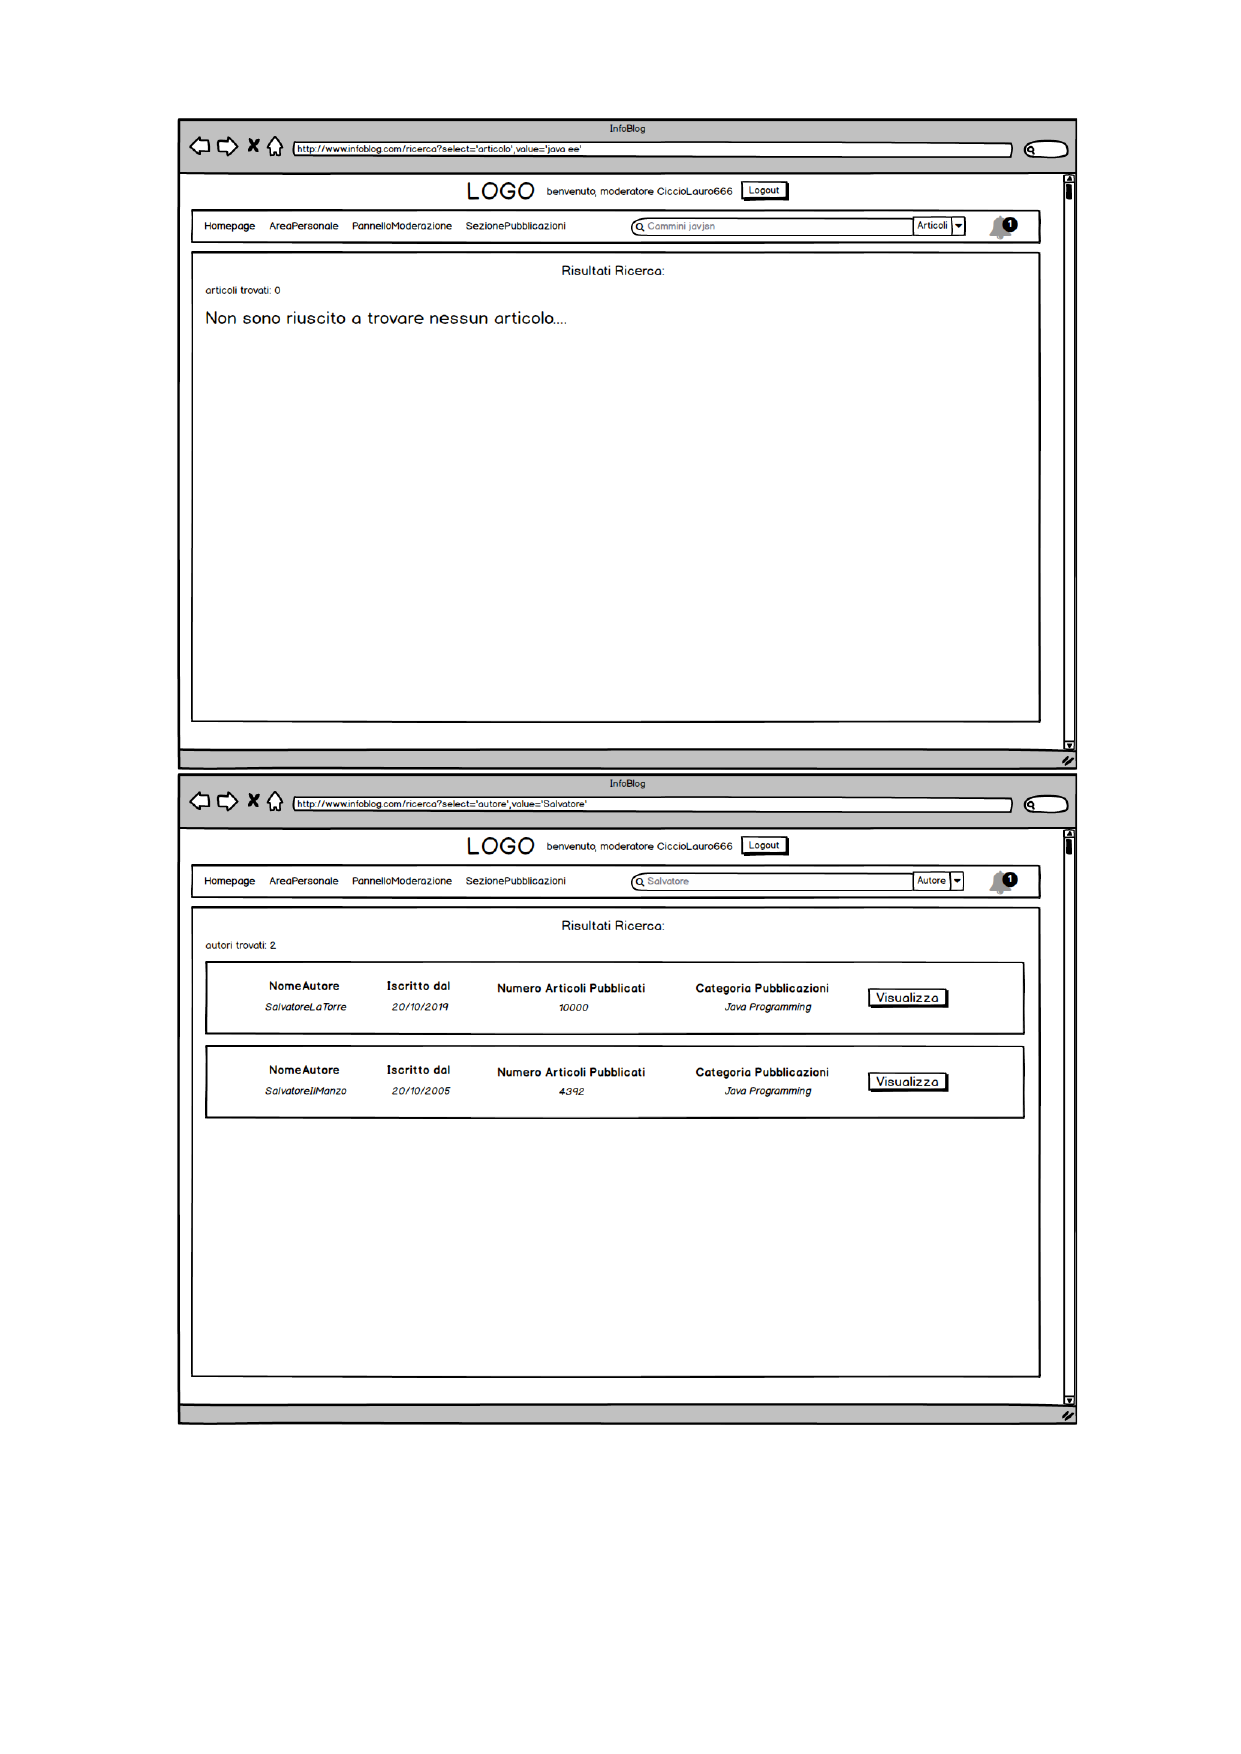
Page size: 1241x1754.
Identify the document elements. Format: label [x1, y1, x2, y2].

picture [177, 118, 1078, 770]
picture [177, 773, 1078, 1425]
